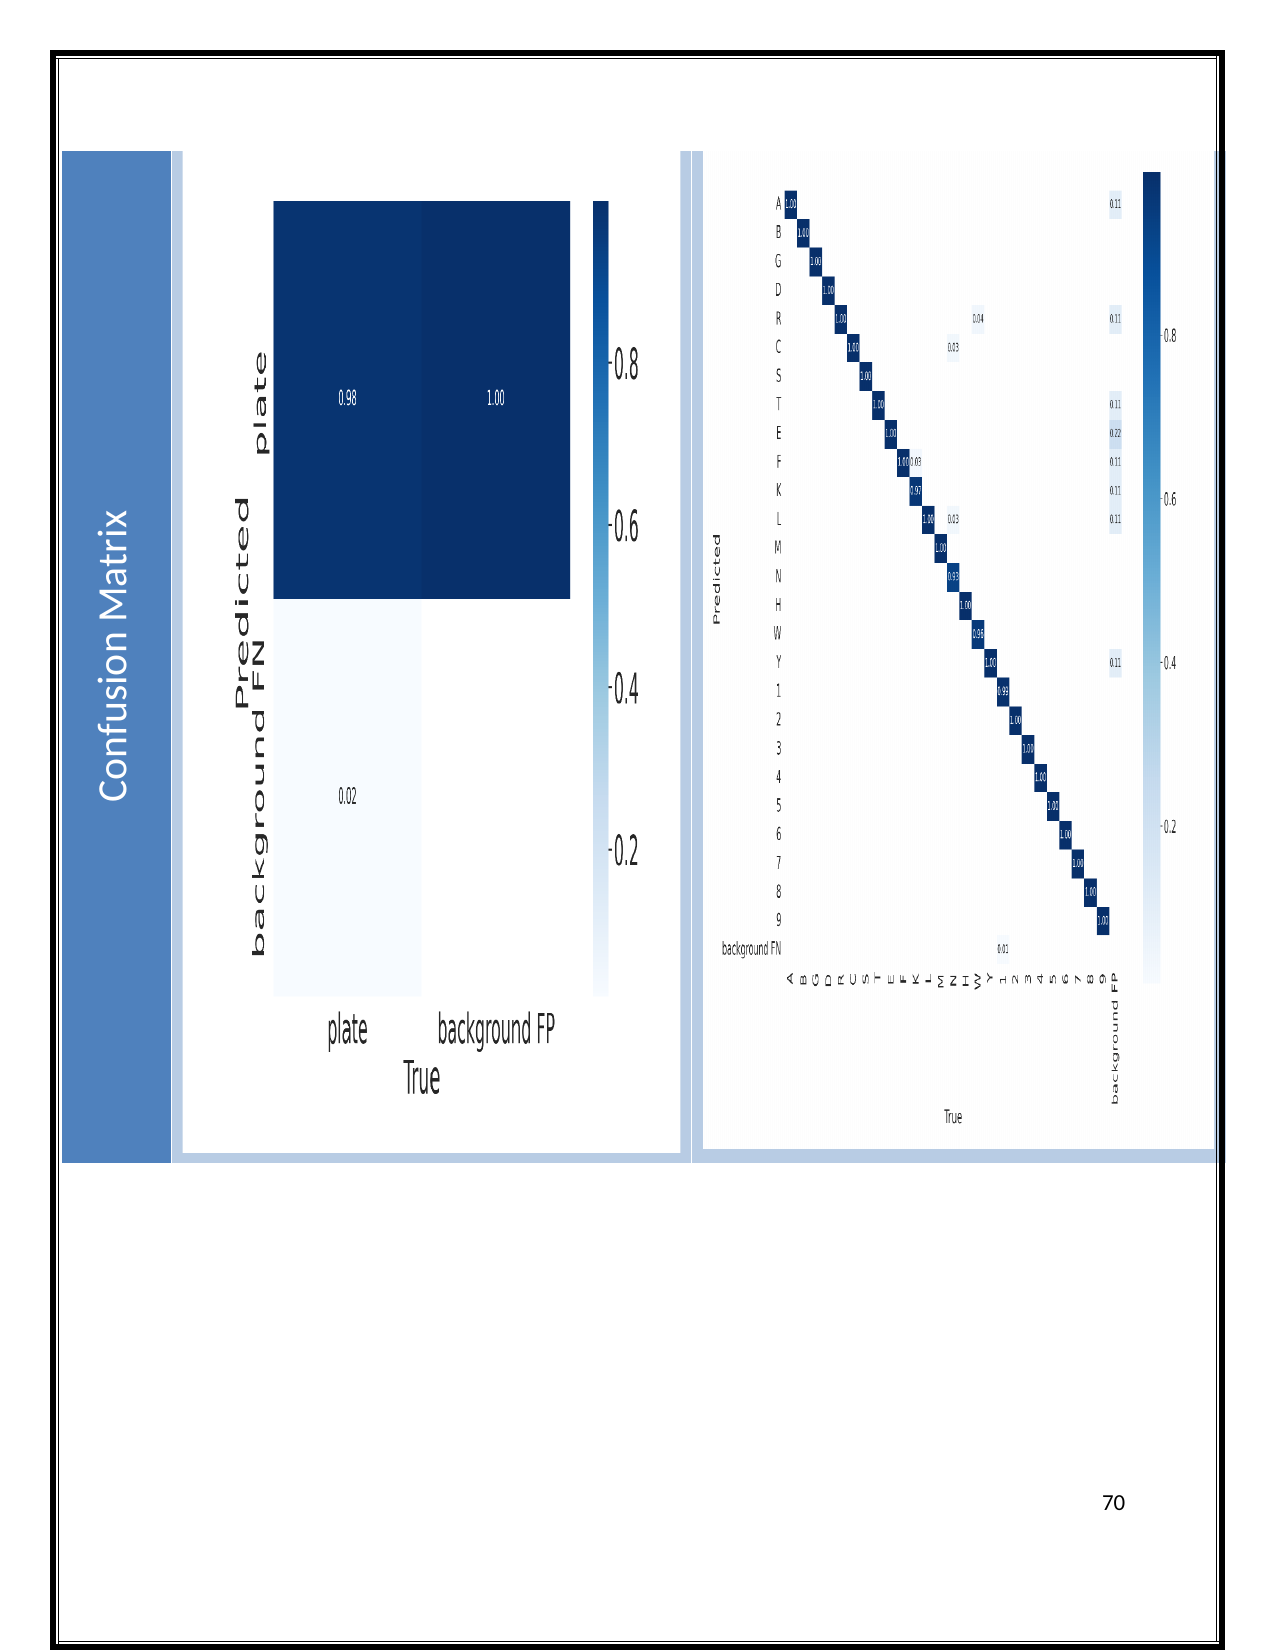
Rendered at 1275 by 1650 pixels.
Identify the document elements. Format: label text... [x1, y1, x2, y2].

picture [182, 151, 681, 1153]
picture [703, 151, 1215, 1149]
table_cell [692, 151, 1216, 1163]
table_cell [172, 151, 691, 1163]
table_cell Confusion Matrix [62, 151, 171, 1163]
